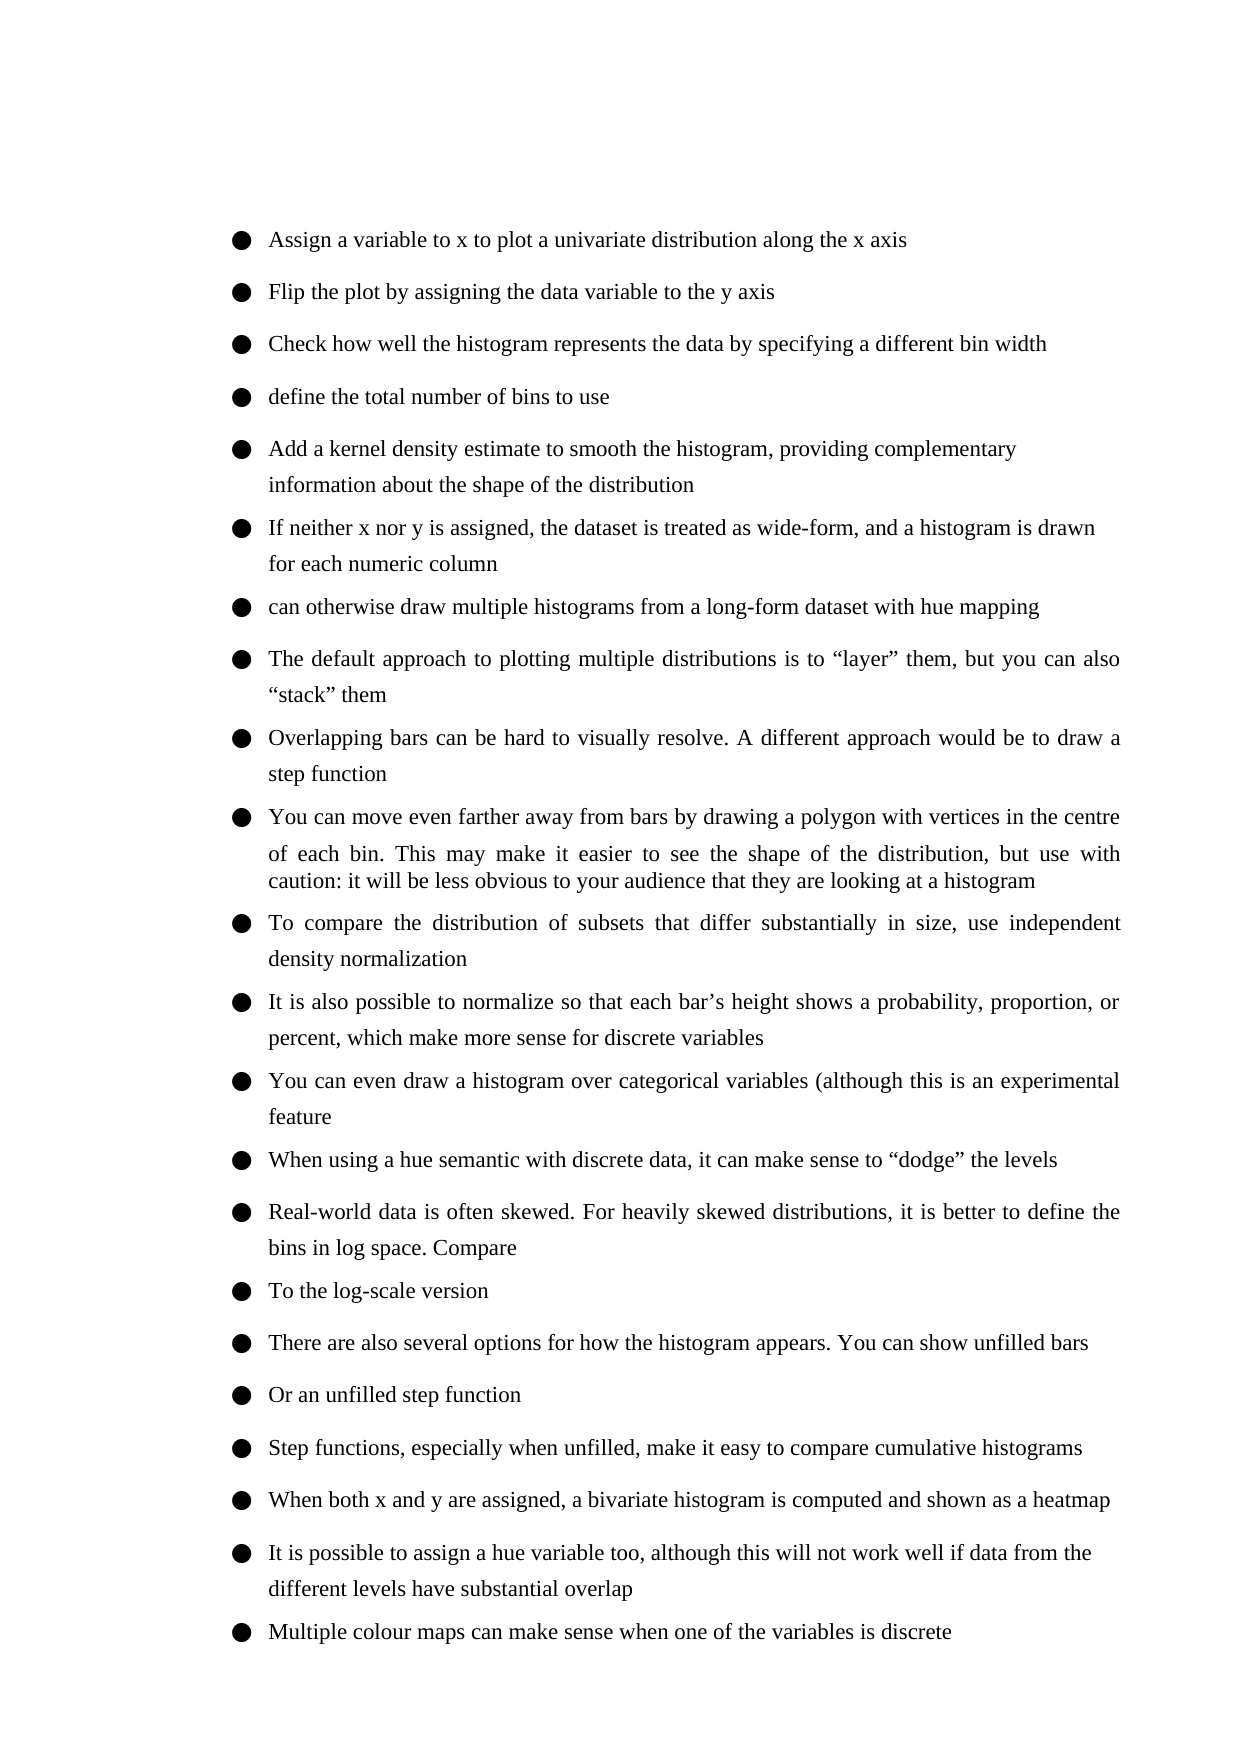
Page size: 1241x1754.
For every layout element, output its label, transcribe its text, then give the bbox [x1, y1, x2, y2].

list There are also several options for how the histogram appears. You can show unfilled bars [231, 1313, 1121, 1365]
list The default approach to plotting multiple distributions is to “layer” them, but you can also “stack” them [231, 629, 1122, 708]
list Overlapping bars can be hard to visually resolve. A different approach would be to draw a step function [231, 708, 1122, 787]
list Flip the plot by assigning the data variable to the y axis [231, 263, 1134, 314]
list When using a hue semantic with discrete data, it can make sense to “dodge” the levels [231, 1130, 1134, 1181]
list To compare the distribution of subsets that differ substantially in size, use independent density normalization [231, 894, 1122, 972]
list If neither x nor y is assigned, the dataset is treated as wide-form, and a histogram is drawn for each numeric column [231, 498, 1122, 577]
list Or an unfilled step function [231, 1366, 1134, 1417]
list When both x and y are assigned, a bivariate histogram is computed and shown as a heatmap [231, 1471, 1122, 1522]
list define the total number of bins to use [231, 367, 1134, 418]
list Add a kernel density estimate to smooth the histogram, providing complementary information about the shape of the distribution [231, 419, 1122, 497]
list It is possible to assign a hue variable too, although this will not work well if data from the different levels have substantial overlap [231, 1523, 1122, 1602]
list Check how well the histogram represents the data by specifying a different bin width [231, 315, 1134, 366]
list To the log-scale version [231, 1261, 1134, 1313]
list It is also possible to normalize so that each bar’s height shows a probability, proportion, or percent, which make more sense for discrete variables [231, 972, 1121, 1051]
list You can even draw a histogram over categorical variables (although this is an experimental feature [231, 1051, 1122, 1129]
list You can move even farther away from bars by drawing a polygon with vertices in the centre of each bin. This may make it easier to see the shape of the distribution, but use with caution: it will be less obvious to your audience that they are looking at a histogram [231, 788, 1122, 893]
list Real-world data is often skewed. For heavily skewed distributions, it is better to define the bins in log space. Compare [231, 1182, 1122, 1260]
list can otherwise draw multiple histograms from a long-form dataset with hue mapping [231, 577, 1134, 628]
list Step functions, especially when unfilled, make it easy to compare cumulative histograms [231, 1418, 1122, 1469]
list Multiple colour maps can make sense when one of the variables is discrete [231, 1602, 1134, 1653]
list Assign a variable to x to plot a univariate distribution along the x axis [231, 210, 1134, 262]
